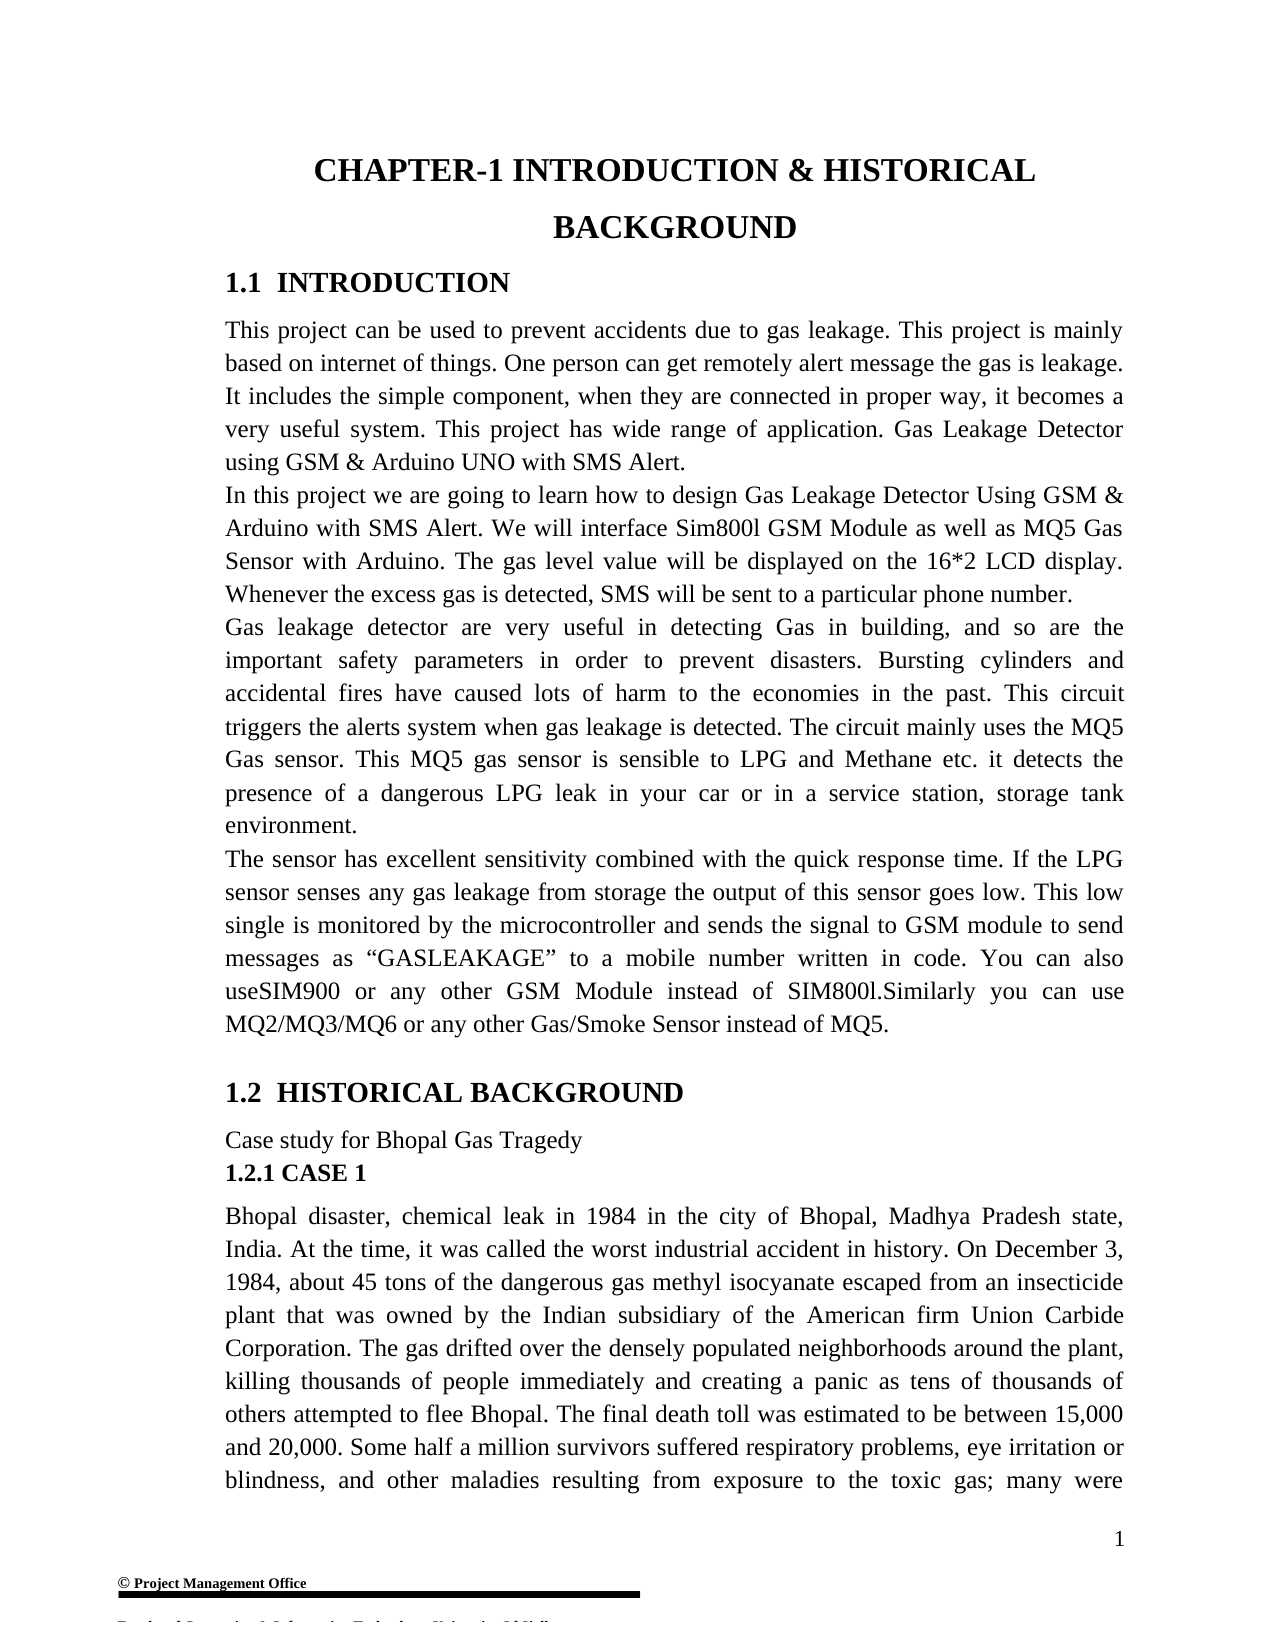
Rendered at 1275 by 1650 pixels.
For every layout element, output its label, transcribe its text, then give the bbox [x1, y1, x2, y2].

text Gas leakage detector are very useful in detecting Gas in building, and so are the important safety parameters in order to prevent disasters. Bursting cylinders and accidental fires have caused lots of harm to the economies in the past. This circuit triggers the alerts system when gas leakage is detected. The circuit mainly uses the MQ5 Gas sensor. This MQ5 gas sensor is sensible to LPG and Methane etc. it detects the presence of a dangerous LPG leak in your car or in a service station, storage tank environment. [225, 612, 1125, 839]
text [225, 1201, 1125, 1494]
subtitle 1.1 INTRODUCTION [225, 265, 1125, 298]
subtitle 1.2 HISTORICAL BACKGROUND [225, 1075, 1125, 1108]
subtitle 1.2.1 CASE 1 [225, 1158, 1125, 1187]
text Case study for Bhopal Gas Tragedy [225, 1125, 1125, 1154]
subtitle CHAPTER-1 INTRODUCTION & HISTORICAL BACKGROUND [225, 150, 1125, 246]
text This project can be used to prevent accidents due to gas leakage. This project is mainly based on internet of things. One person can get remotely alert message the gas is leakage. It includes the simple component, when they are connected in proper way, it becomes a very useful system. This project has wide range of application. Gas Leakage Detector using GSM & Arduino UNO with SMS Alert. [225, 315, 1125, 476]
text The sensor has excellent sensitivity combined with the quick response time. If the LPG sensor senses any gas leakage from storage the output of this sensor goes low. This low single is monitored by the microcontroller and sends the signal to GSM module to send messages as “GASLEAKAGE” to a mobile number written in code. You can also useSIM900 or any other GSM Module instead of SIM800l.Similarly you can use MQ2/MQ3/MQ6 or any other Gas/Smoke Sensor instead of MQ5. [225, 844, 1125, 1037]
text In this project we are going to learn how to design Gas Leakage Detector Using GSM & Arduino with SMS Alert. We will interface Sim800l GSM Module as well as MQ5 Gas Sensor with Arduino. The gas level value will be displayed on the 16*2 LCD display. Whenever the excess gas is detected, SMS will be sent to a particular phone number. [225, 480, 1125, 608]
